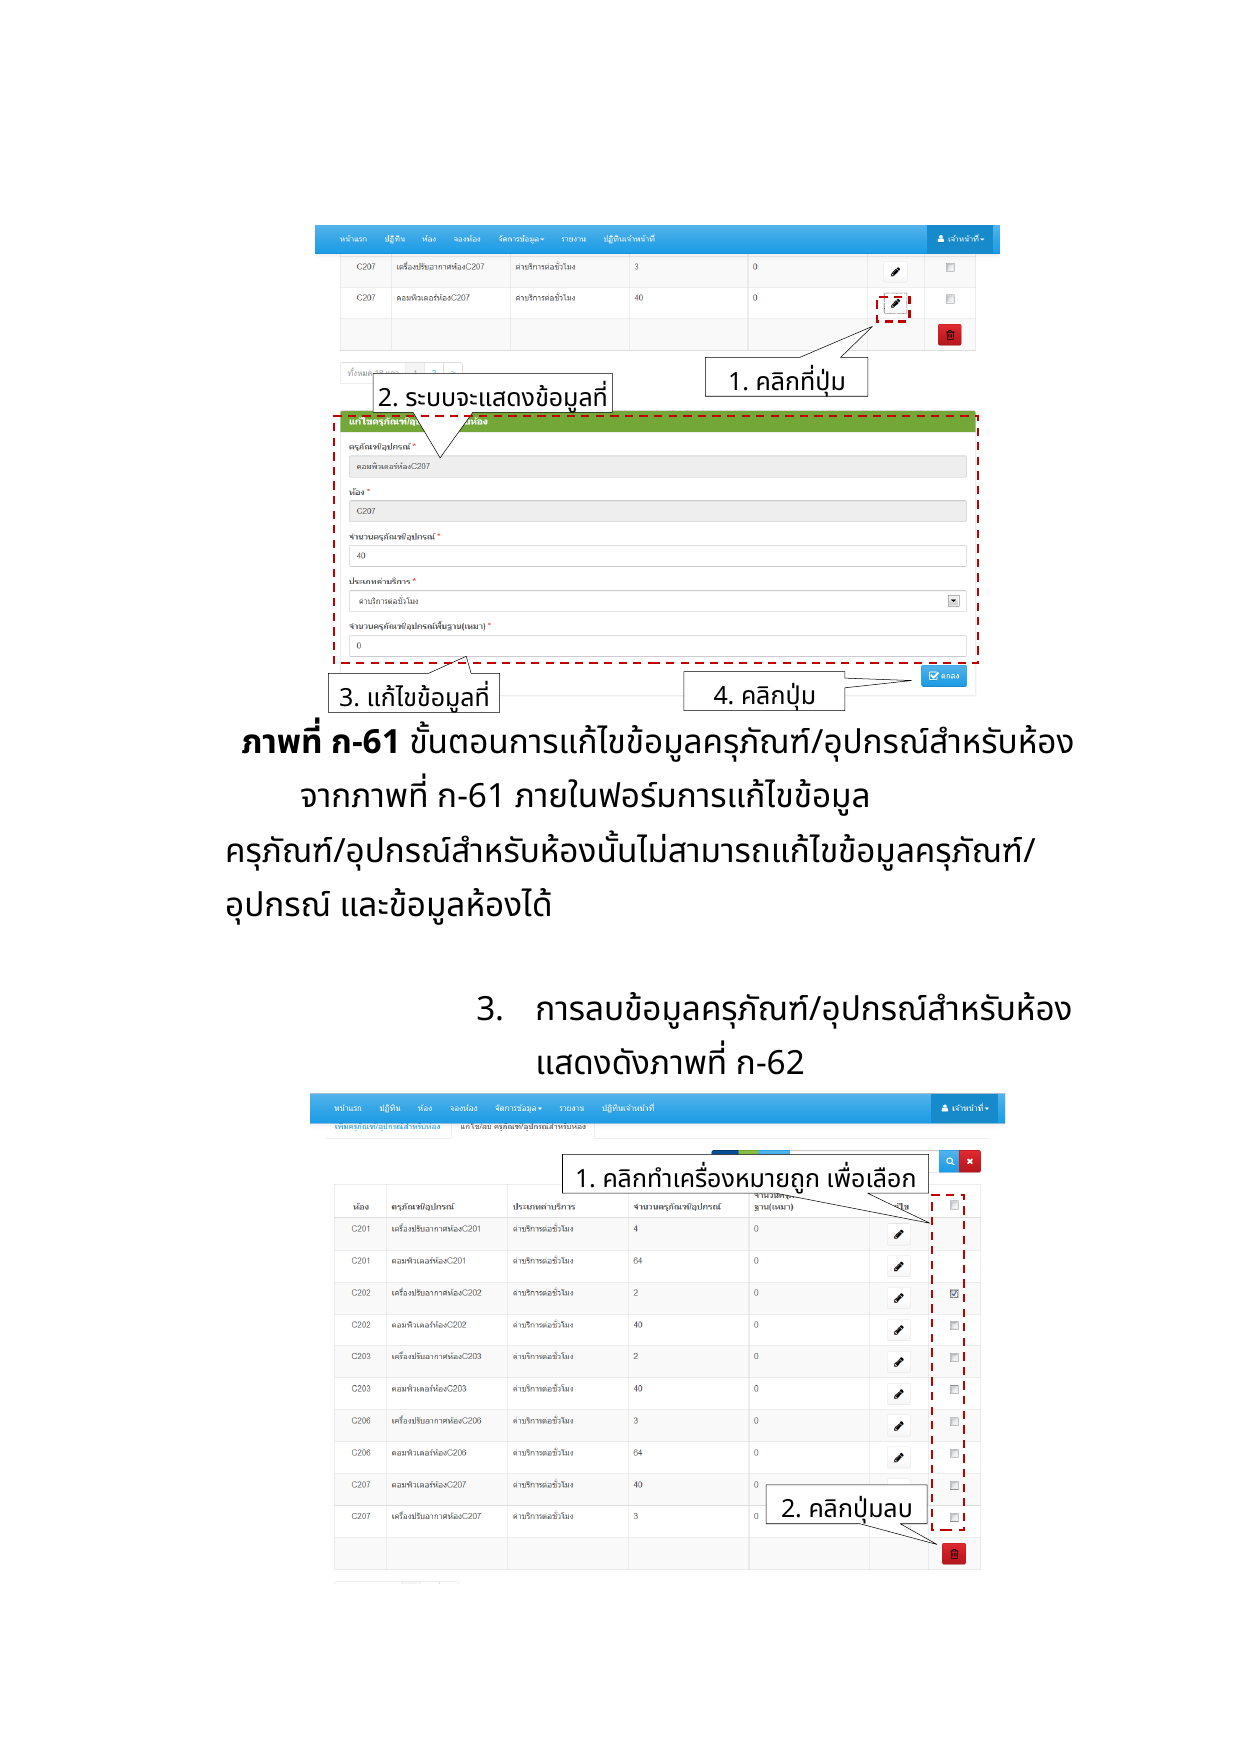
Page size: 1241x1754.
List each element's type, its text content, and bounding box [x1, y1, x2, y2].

text จากภาพที่ ก-61 ภายในฟอร์มการแก้ไขข้อมูลครุภัณฑ์/อุปกรณ์สำหรับห้องนั้นไม่สามารถแก้ไขข้อมูลครุภัณฑ์/อุปกรณ์ และข้อมูลห้องได้ [225, 772, 1090, 932]
list การลบข้อมูลครุภัณฑ์/อุปกรณ์สำหรับห้องแสดงดังภาพที่ ก-62 [476, 984, 1090, 1090]
text ภาพที่ ก-61 ขั้นตอนการแก้ไขข้อมูลครุภัณฑ์/อุปกรณ์สำหรับห้อง [225, 717, 1090, 768]
picture [310, 1093, 1006, 1584]
picture [315, 225, 1000, 716]
